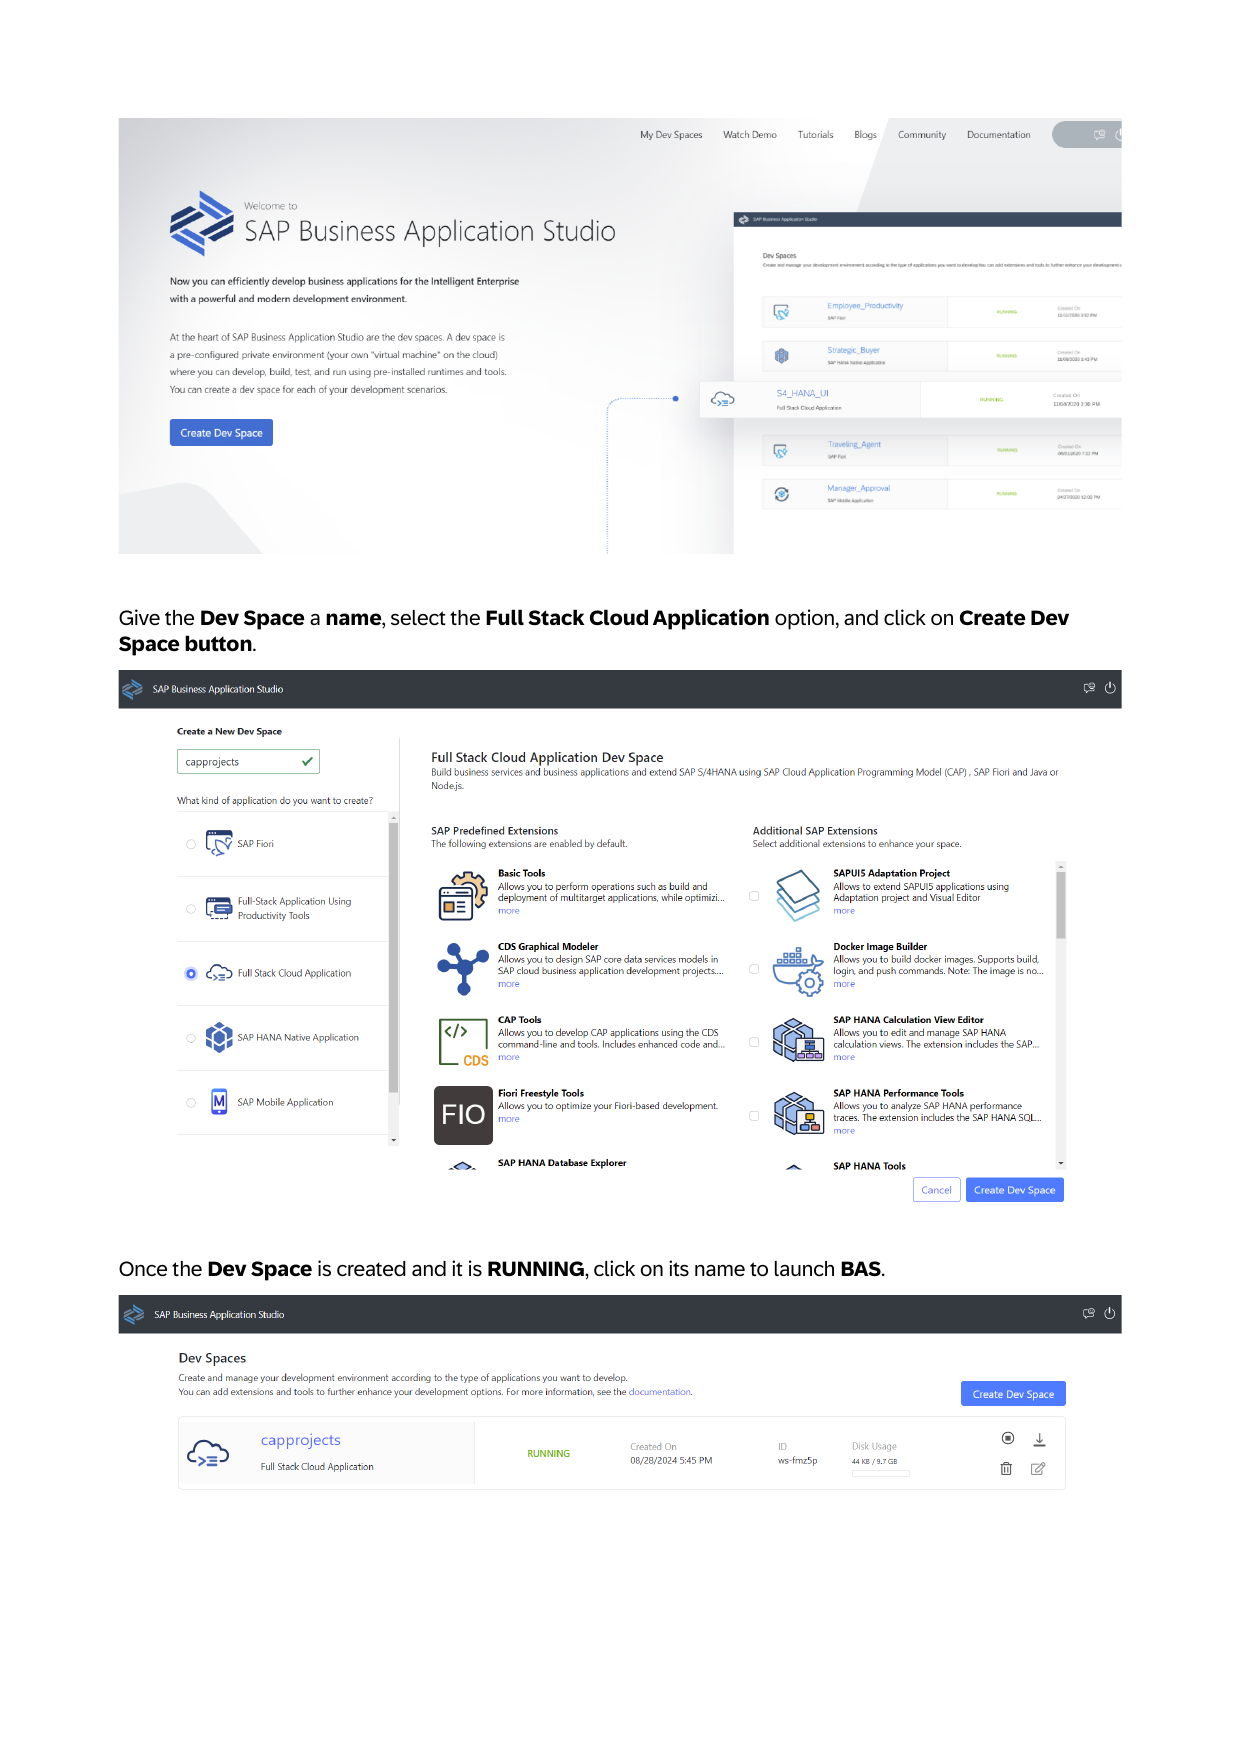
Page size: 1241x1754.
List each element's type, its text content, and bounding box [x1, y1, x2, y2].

picture [118, 1295, 1122, 1505]
picture [118, 118, 1122, 554]
text Once the Dev Space is created and it is RUNNING, click on its name to launch BAS. [118, 1257, 1122, 1281]
text Give the Dev Space a name, select the Full Stack Cloud Application option, and click on Create Dev Space button. [118, 606, 1122, 656]
picture [118, 670, 1122, 1205]
